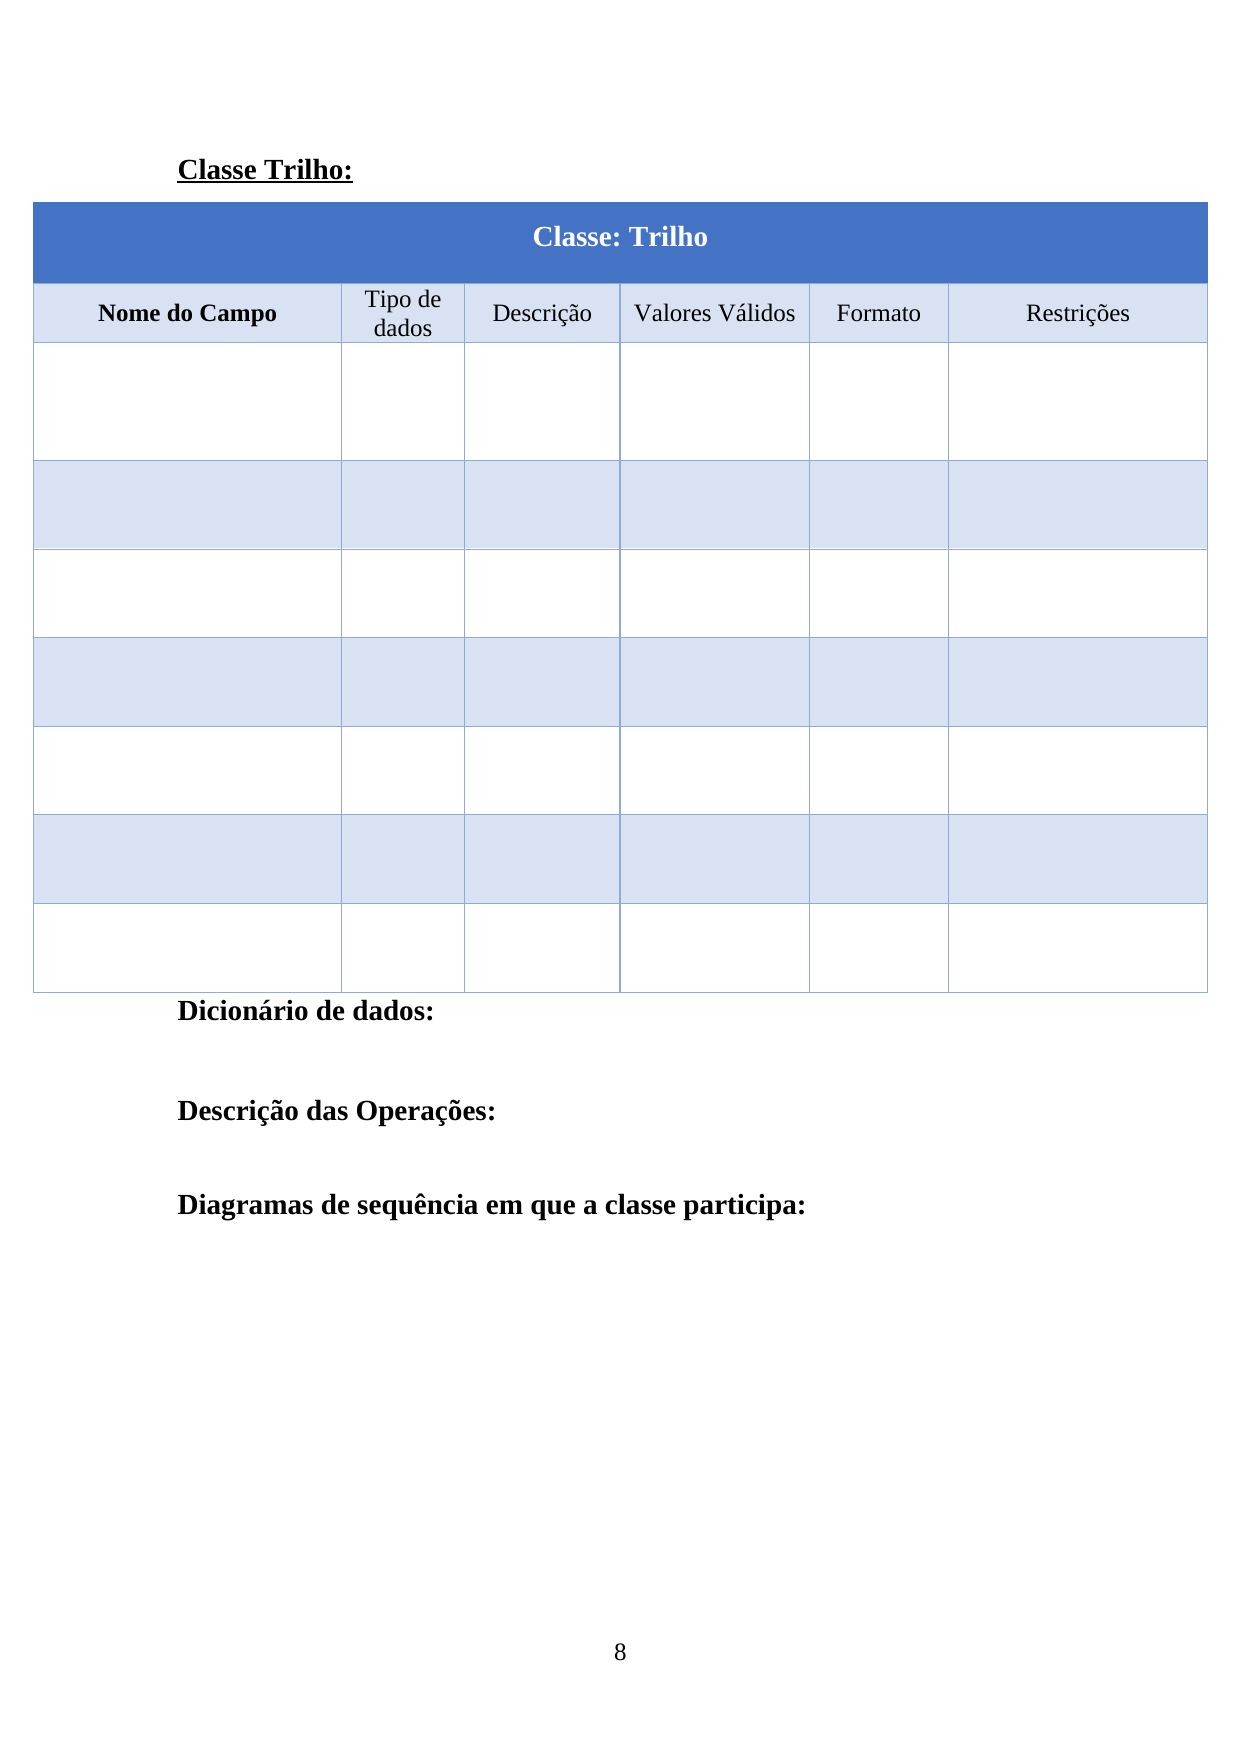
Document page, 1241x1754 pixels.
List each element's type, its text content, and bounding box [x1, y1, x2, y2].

table_cell [810, 904, 948, 992]
table_cell [465, 815, 619, 903]
table_cell [342, 343, 464, 460]
table_cell [34, 343, 341, 460]
table_cell [949, 904, 1207, 992]
table_cell [810, 343, 948, 460]
table_cell [949, 461, 1207, 548]
text Diagramas de sequência em que a classe participa: [177, 1187, 1063, 1220]
table_cell Formato [810, 284, 948, 342]
table_cell [810, 815, 948, 903]
table_cell [34, 550, 341, 637]
table_header Classe: Trilho [34, 203, 1207, 283]
text Descrição das Operações: [177, 1093, 1063, 1127]
table_cell [34, 638, 341, 726]
table_cell [465, 638, 619, 726]
table_cell [810, 727, 948, 814]
table_cell [949, 343, 1207, 460]
table_cell [342, 815, 464, 903]
subtitle Classe Trilho: [177, 152, 1063, 185]
table_cell [342, 727, 464, 814]
table_cell [34, 815, 341, 903]
table_cell Valores Válidos [621, 284, 809, 342]
table_cell [621, 638, 809, 726]
table_cell [949, 550, 1207, 637]
text Dicionário de dados: [177, 993, 1063, 1026]
table_cell Tipo de dados [342, 284, 464, 342]
table_cell Restrições [949, 284, 1207, 342]
table_cell [810, 638, 948, 726]
table_cell [949, 815, 1207, 903]
table_cell [465, 904, 619, 992]
table_cell [465, 550, 619, 637]
table_cell [810, 550, 948, 637]
table_cell [465, 727, 619, 814]
table_cell [621, 727, 809, 814]
table_cell [34, 727, 341, 814]
table_cell [621, 461, 809, 548]
table_cell [465, 343, 619, 460]
table_cell Nome do Campo [34, 284, 341, 342]
table_cell [465, 461, 619, 548]
table_cell [621, 343, 809, 460]
table_cell [34, 904, 341, 992]
table_cell [621, 904, 809, 992]
table_cell [621, 550, 809, 637]
table_cell [949, 727, 1207, 814]
table_cell Descrição [465, 284, 619, 342]
table_cell [34, 461, 341, 548]
table_cell [949, 638, 1207, 726]
table_cell [621, 815, 809, 903]
table_cell [810, 461, 948, 548]
table_cell [342, 638, 464, 726]
table_cell [342, 461, 464, 548]
table_cell [342, 550, 464, 637]
table_cell [342, 904, 464, 992]
